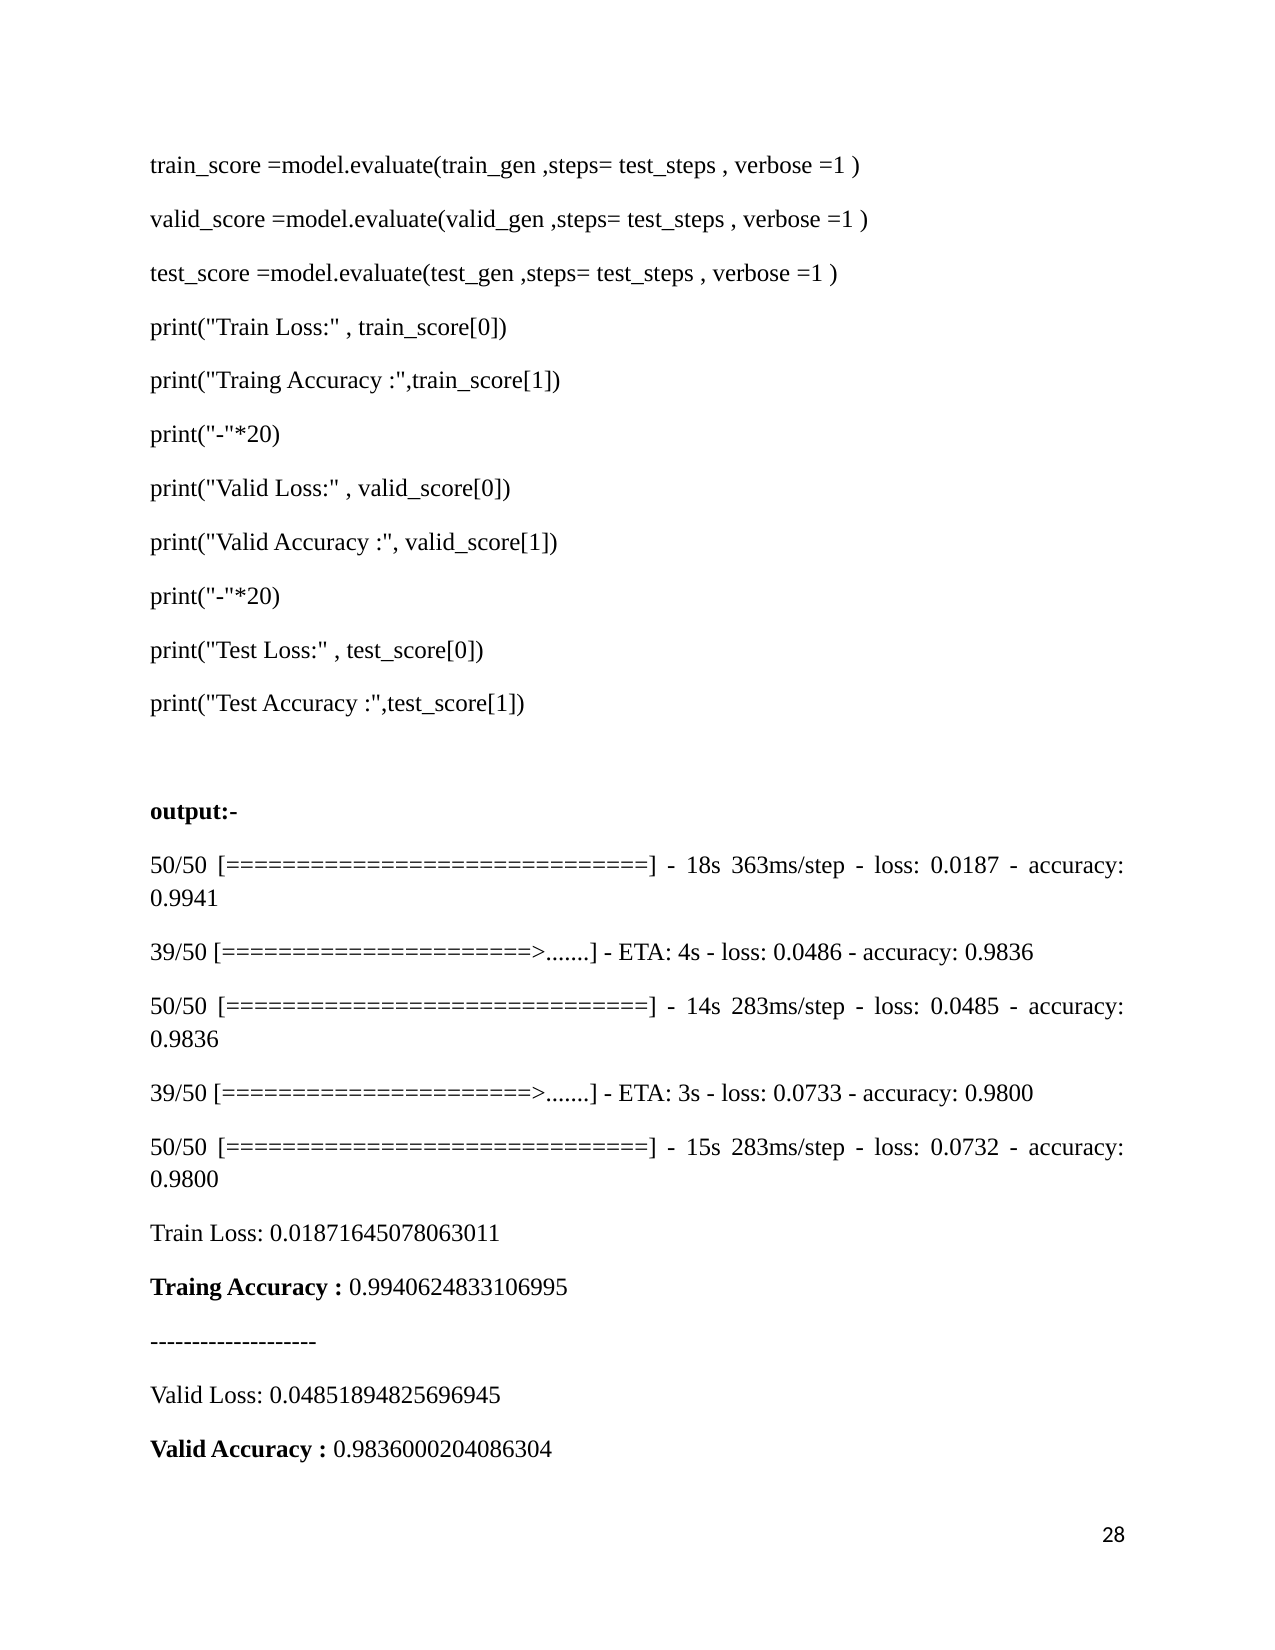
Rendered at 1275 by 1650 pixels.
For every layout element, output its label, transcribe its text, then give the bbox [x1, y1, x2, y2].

text print("Traing Accuracy :",train_score[1]) [150, 365, 1125, 394]
text 50/50 [==============================] - 18s 363ms/step - loss: 0.0187 - accuracy: 0.9941 [150, 850, 1125, 912]
text print("Valid Accuracy :", valid_score[1]) [150, 527, 1125, 556]
text Valid Accuracy : 0.9836000204086304 [150, 1434, 1125, 1463]
text -------------------- [150, 1326, 1125, 1355]
text print("Test Accuracy :",test_score[1]) [150, 688, 1125, 717]
text 39/50 [======================>.......] - ETA: 4s - loss: 0.0486 - accuracy: 0.9836 [150, 937, 1125, 966]
text test_score =model.evaluate(test_gen ,steps= test_steps , verbose =1 ) [150, 258, 1125, 286]
text Train Loss: 0.01871645078063011 [150, 1218, 1125, 1247]
text print("Train Loss:" , train_score[0]) [150, 312, 1125, 340]
text Valid Loss: 0.04851894825696945 [150, 1380, 1125, 1409]
text valid_score =model.evaluate(valid_gen ,steps= test_steps , verbose =1 ) [150, 204, 1125, 233]
text 50/50 [==============================] - 14s 283ms/step - loss: 0.0485 - accuracy: 0.9836 [150, 991, 1125, 1053]
text print("-"*20) [150, 581, 1125, 609]
text print("Test Loss:" , test_score[0]) [150, 635, 1125, 663]
text print("-"*20) [150, 419, 1125, 448]
text 39/50 [======================>.......] - ETA: 3s - loss: 0.0733 - accuracy: 0.9800 [150, 1078, 1125, 1106]
text Traing Accuracy : 0.9940624833106995 [150, 1272, 1125, 1301]
text output:- [150, 796, 1125, 825]
text print("Valid Loss:" , valid_score[0]) [150, 473, 1125, 502]
text train_score =model.evaluate(train_gen ,steps= test_steps , verbose =1 ) [150, 150, 1125, 179]
text 50/50 [==============================] - 15s 283ms/step - loss: 0.0732 - accuracy: 0.9800 [150, 1132, 1125, 1193]
